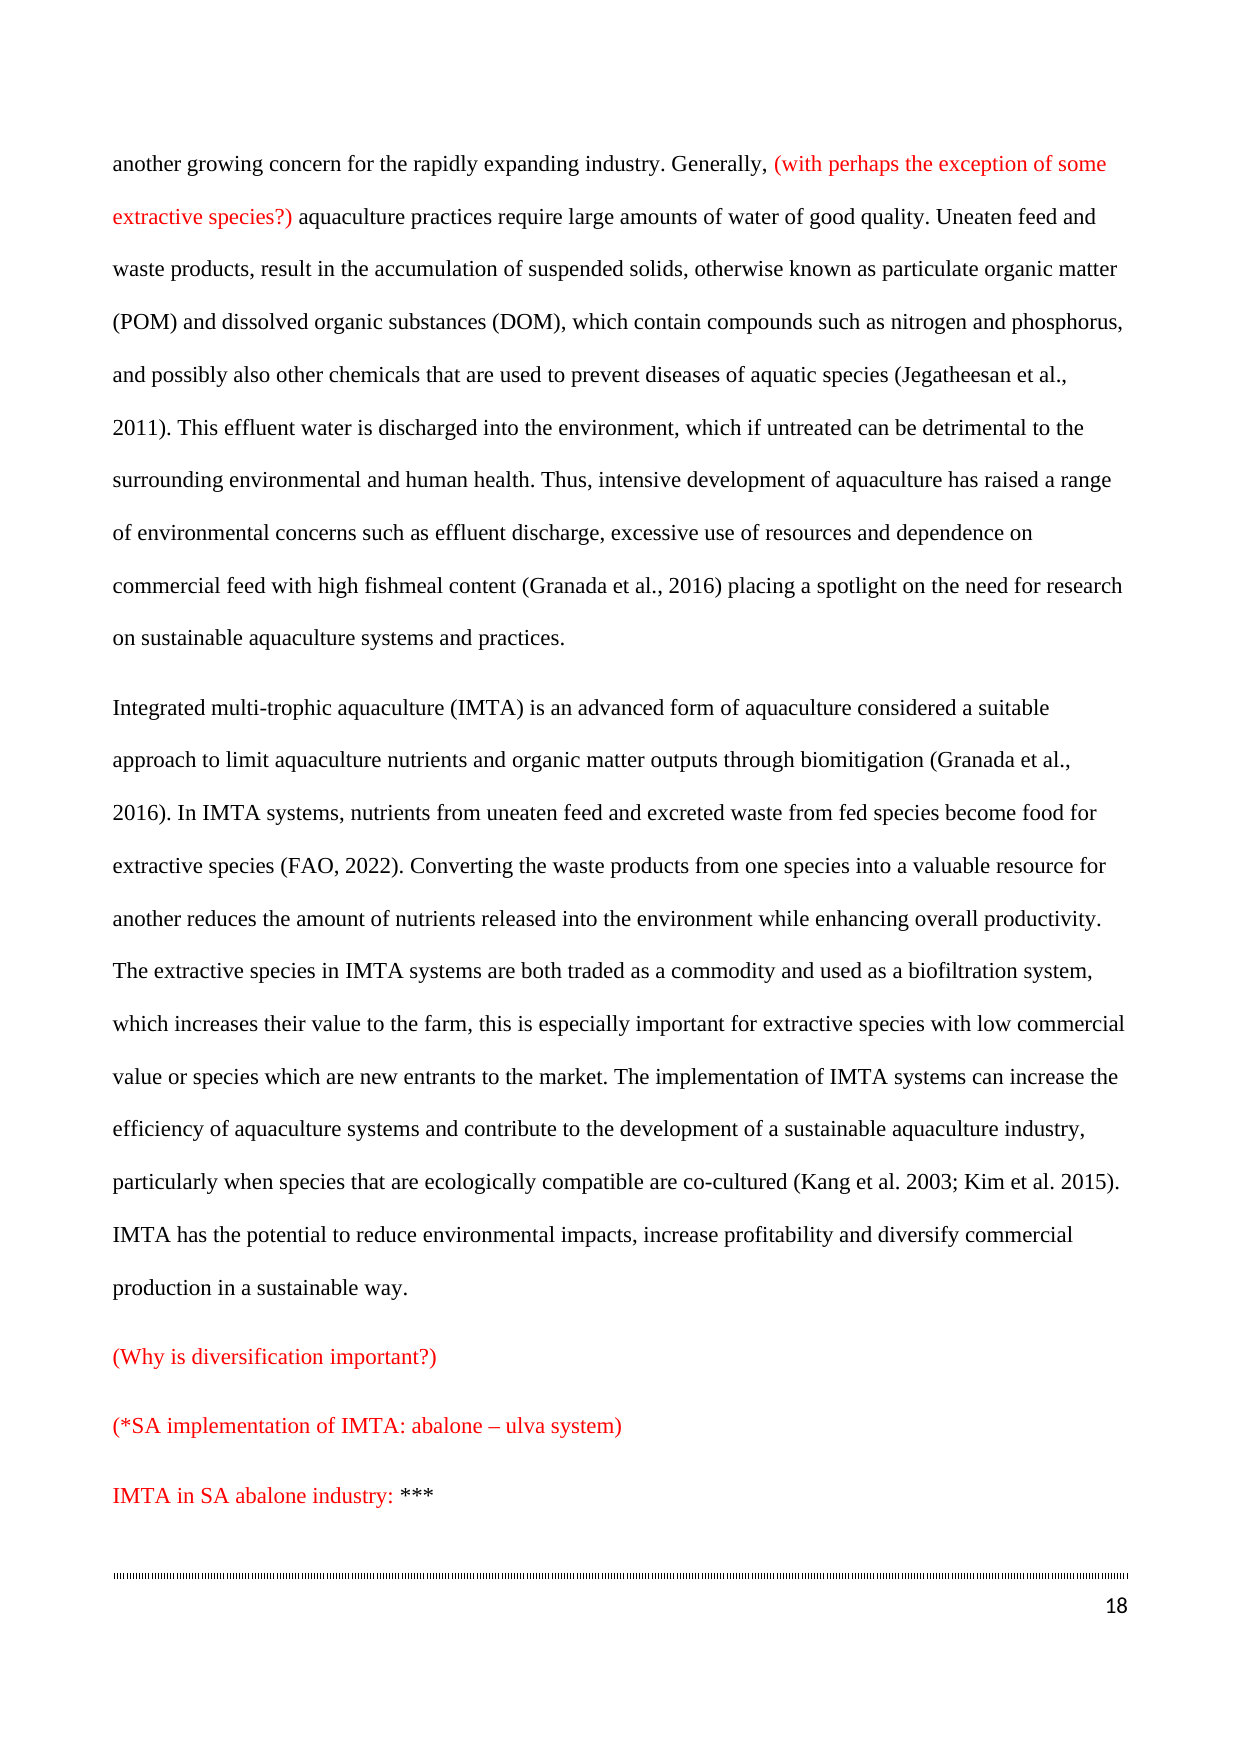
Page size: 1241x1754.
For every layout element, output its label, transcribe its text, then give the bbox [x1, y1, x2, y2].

text IMTA in SA abalone industry: *** [112, 1482, 1128, 1579]
text (Why is diversification important?) [112, 1343, 1128, 1369]
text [112, 150, 1128, 651]
text Integrated multi-trophic aquaculture (IMTA) is an advanced form of aquaculture considered a suitable approach to limit aquaculture nutrients and organic matter outputs through biomitigation (Granada et al., 2016). In IMTA systems, nutrients from uneaten feed and excreted waste from fed species become food for extractive species (FAO, 2022). Converting the waste products from one species into a valuable resource for another reduces the amount of nutrients released into the environment while enhancing overall productivity. The extractive species in IMTA systems are both traded as a commodity and used as a biofiltration system, which increases their value to the farm, this is especially important for extractive species with low commercial value or species which are new entrants to the market. The implementation of IMTA systems can increase the efficiency of aquaculture systems and contribute to the development of a sustainable aquaculture industry, particularly when species that are ecologically compatible are co-cultured (Kang et al. 2003; Kim et al. 2015). IMTA has the potential to reduce environmental impacts, increase profitability and diversify commercial production in a sustainable way. [112, 694, 1128, 1300]
text (*SA implementation of IMTA: abalone – ulva system) [112, 1412, 1128, 1439]
